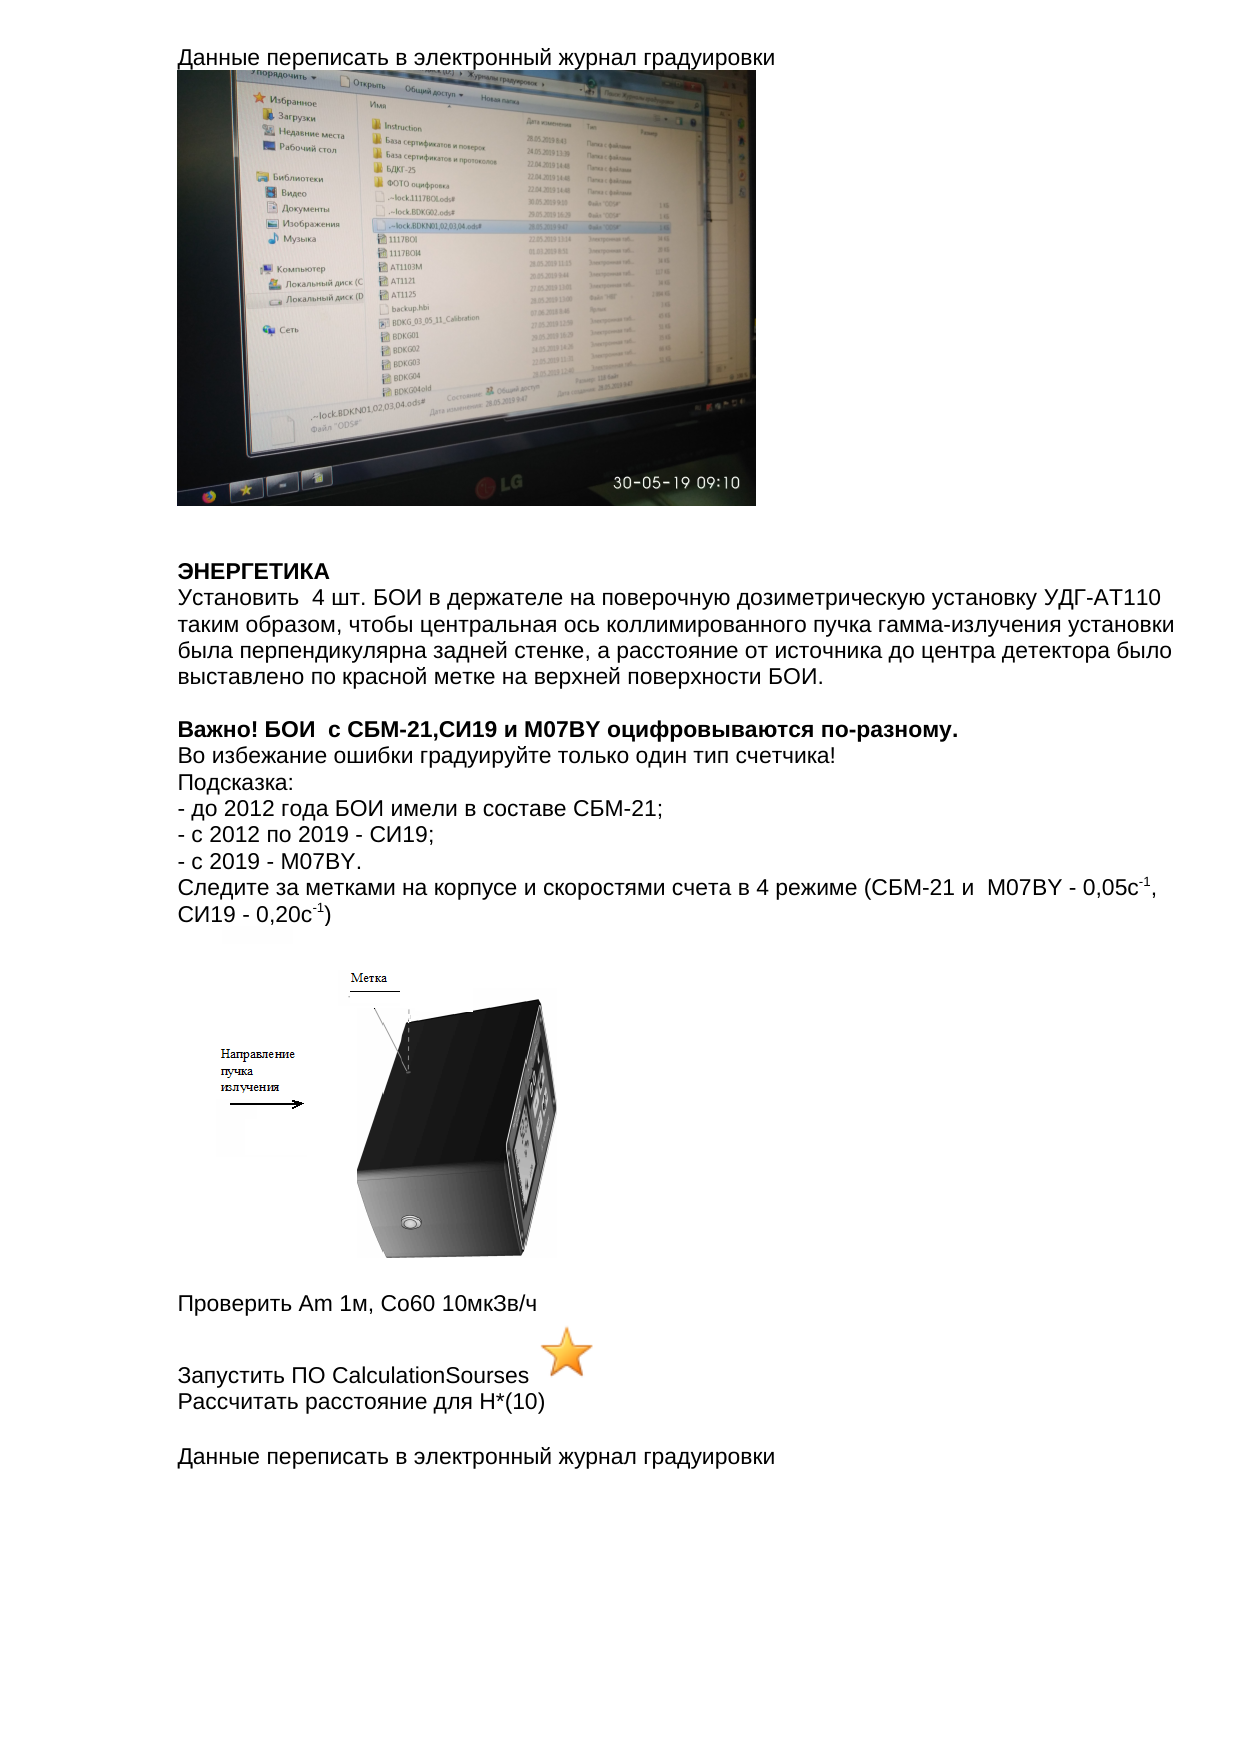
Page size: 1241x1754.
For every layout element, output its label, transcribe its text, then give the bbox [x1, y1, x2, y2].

text Рассчитать расстояние для H*(10) [177, 1388, 1181, 1414]
text - до 2012 года БОИ имели в составе СБМ-21; [177, 795, 1181, 821]
text Установить 4 шт. БОИ в держателе на поверочную дозиметрическую установку УДГ-АТ110 таким образом, чтобы центральная ось коллимированного пучка гамма-излучения установки была перпендикулярна задней стенке, а расстояние от источника до центра детектора было выставлено по красной метке на верхней поверхности БОИ. [177, 584, 1181, 690]
text Следите за метками на корпусе и скоростями счета в 4 режиме (СБМ-21 и М07BY - 0,05с-1, СИ19 - 0,20с-1) [177, 874, 1181, 927]
text Запустить ПО CalculationSourses [177, 1316, 1181, 1388]
text Важно! БОИ с СБМ-21,СИ19 и М07BY оцифровываются по-разному. [177, 716, 1181, 742]
picture [177, 70, 756, 506]
text Проверить Am 1м, Со60 10мкЗв/ч [177, 1290, 1181, 1316]
picture [177, 926, 627, 1290]
text Данные переписать в электронный журнал градуировки [177, 1443, 1181, 1469]
text Данные переписать в электронный журнал градуировки [177, 44, 1181, 71]
text Подсказка: [177, 769, 1181, 795]
text Во избежание ошибки градуируйте только один тип счетчика! [177, 742, 1181, 769]
picture [535, 1316, 599, 1384]
text - с 2019 - М07BY. [177, 848, 1181, 874]
text - с 2012 по 2019 - СИ19; [177, 821, 1181, 848]
text ЭНЕРГЕТИКА [177, 558, 1181, 584]
